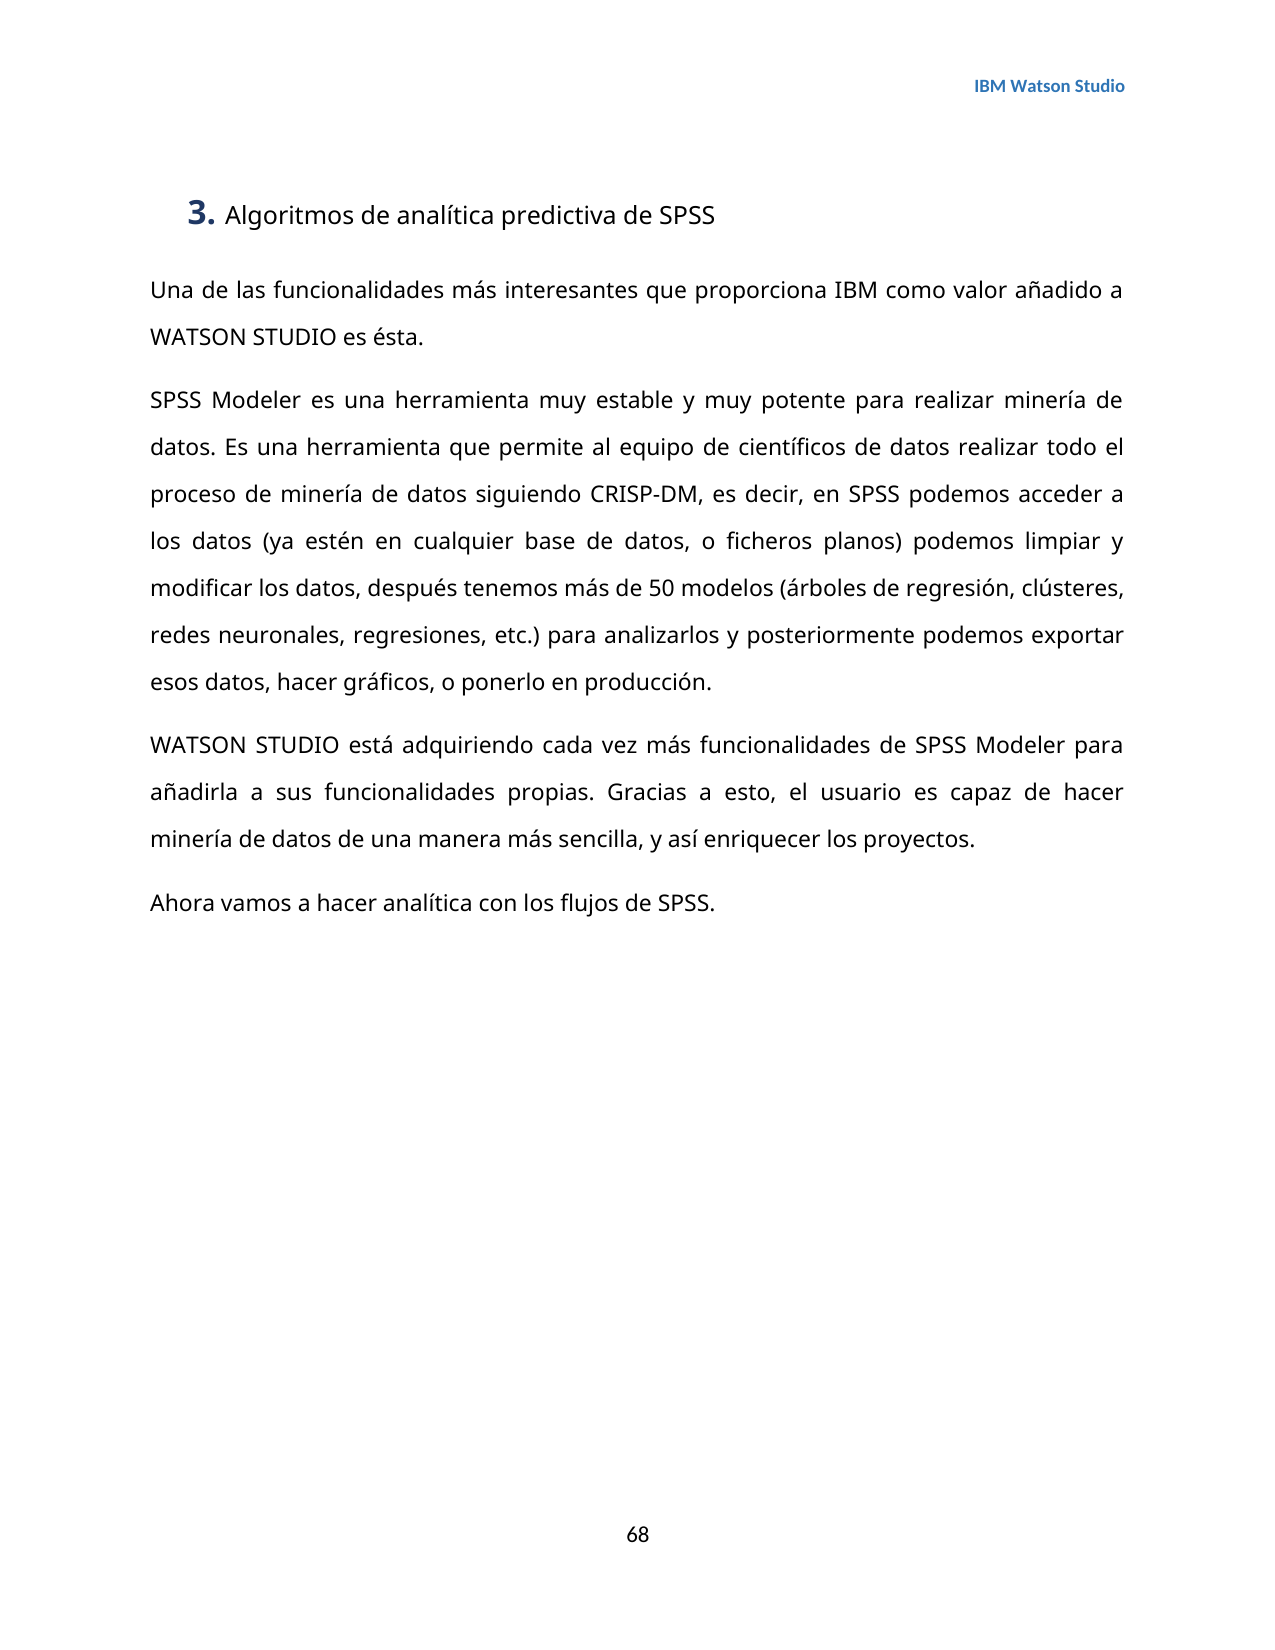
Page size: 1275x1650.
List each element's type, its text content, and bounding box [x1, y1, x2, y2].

text Una de las funcionalidades más interesantes que proporciona IBM como valor añadido a WATSON STUDIO es ésta. [150, 274, 1125, 352]
text WATSON STUDIO está adquiriendo cada vez más funcionalidades de SPSS Modeler para añadirla a sus funcionalidades propias. Gracias a esto, el usuario es capaz de hacer minería de datos de una manera más sencilla, y así enriquecer los proyectos. [150, 729, 1125, 854]
list Ahora vamos a hacer analítica con los flujos de SPSS. [150, 886, 1125, 918]
text SPSS Modeler es una herramienta muy estable y muy potente para realizar minería de datos. Es una herramienta que permite al equipo de científicos de datos realizar todo el proceso de minería de datos siguiendo CRISP-DM, es decir, en SPSS podemos acceder a los datos (ya estén en cualquier base de datos, o ficheros planos) podemos limpiar y modificar los datos, después tenemos más de 50 modelos (árboles de regresión, clústeres, redes neuronales, regresiones, etc.) para analizarlos y posteriormente podemos exportar esos datos, hacer gráficos, o ponerlo en producción. [150, 384, 1125, 697]
list Algoritmos de analítica predictiva de SPSS [187, 189, 1125, 234]
